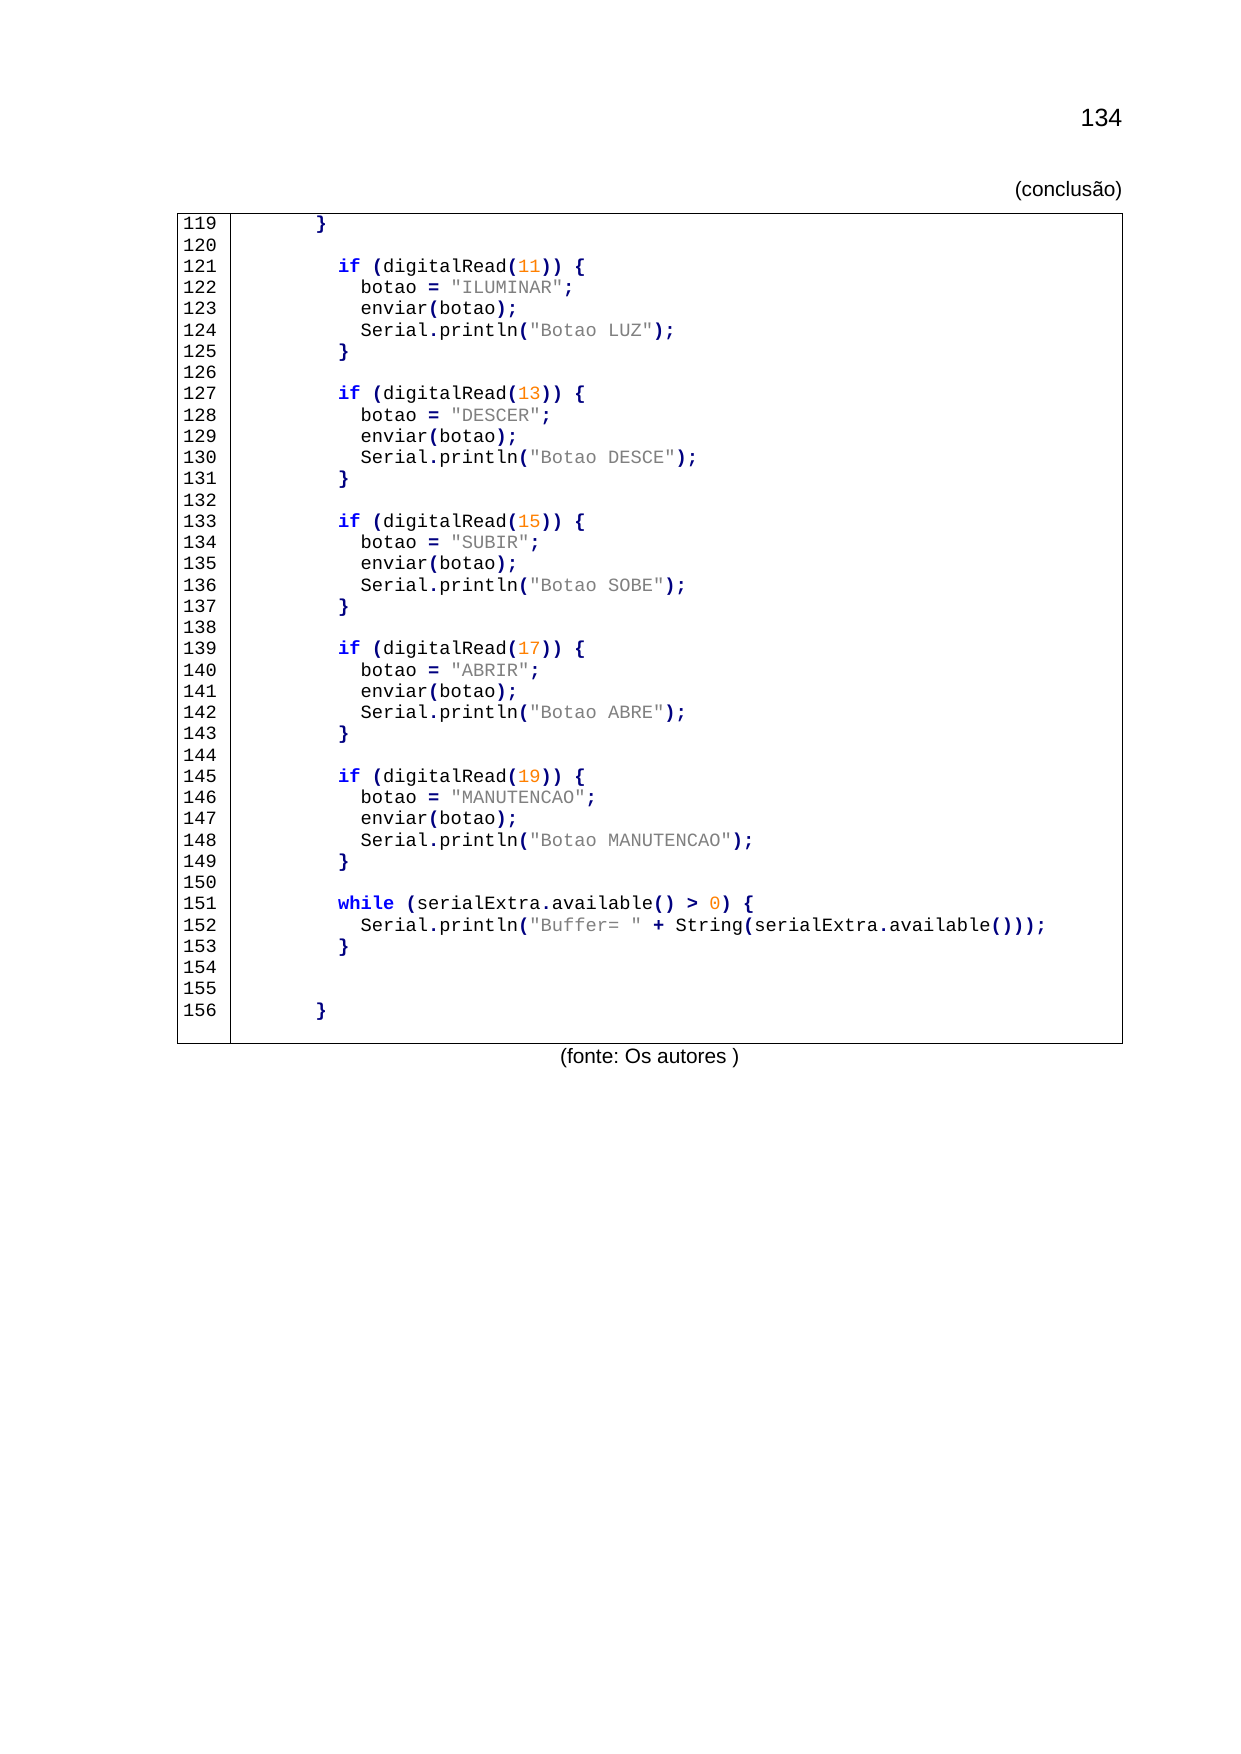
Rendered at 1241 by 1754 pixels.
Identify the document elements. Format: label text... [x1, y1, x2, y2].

text (fonte: Os autores ) [177, 1044, 1122, 1068]
table_header 119 120 121 122 123 124 125 126 127 128 129 130 131 132 133 134 135 136 137 138 139 140 141 142 143 144 145 146 147 148 149 150 151 152 153 154 155 156 [178, 214, 230, 1043]
table_header } if (digitalRead(11)) { botao = "ILUMINAR"; enviar(botao); Serial.println("Botao LUZ"); } if (digitalRead(13)) { botao = "DESCER"; enviar(botao); Serial.println("Botao DESCE"); } if (digitalRead(15)) { botao = "SUBIR"; enviar(botao); Serial.println("Botao SOBE"); } if (digitalRead(17)) { botao = "ABRIR"; enviar(botao); Serial.println("Botao ABRE"); } if (digitalRead(19)) { botao = "MANUTENCAO"; enviar(botao); Serial.println("Botao MANUTENCAO"); } while (serialExtra.available() > 0) { Serial.println("Buffer= " + String(serialExtra.available())); } } [231, 214, 1122, 1043]
text (conclusão) [177, 177, 1122, 201]
